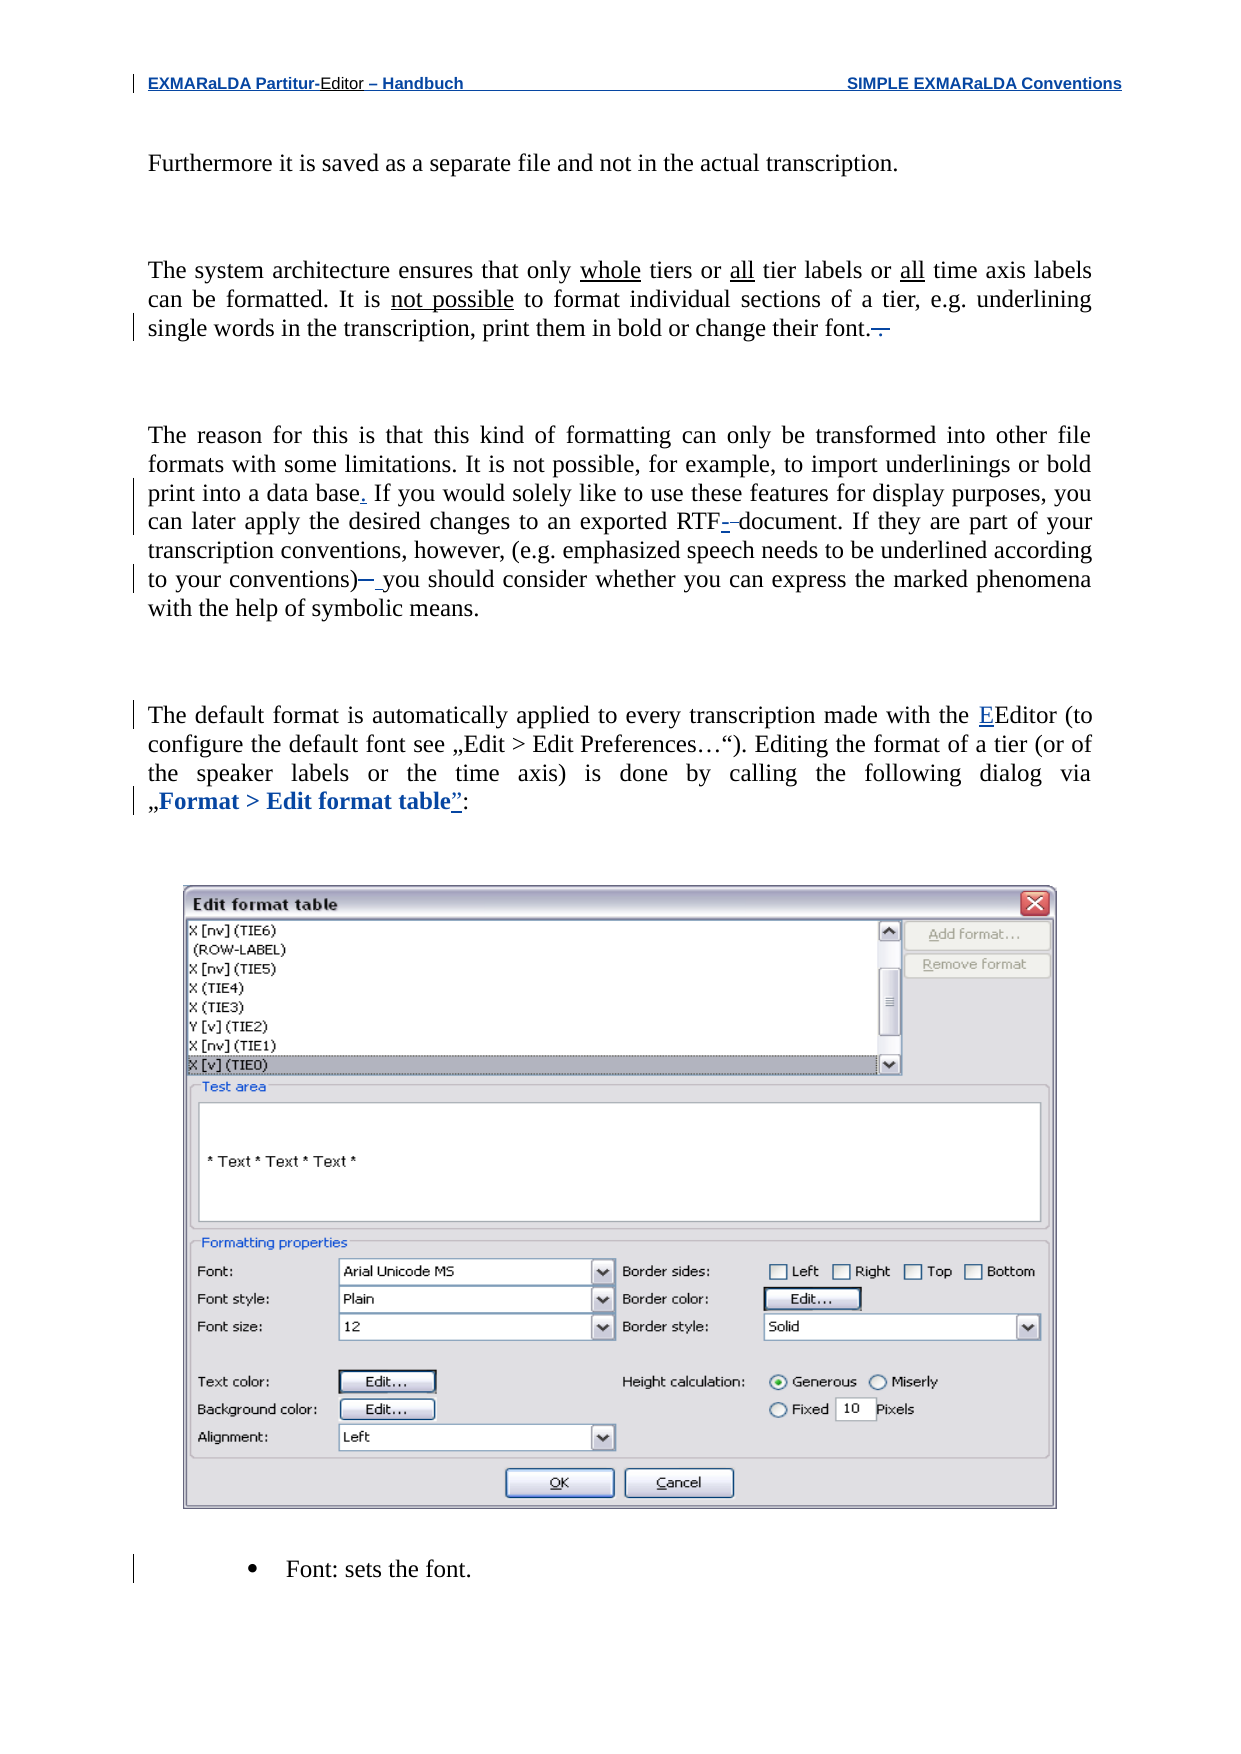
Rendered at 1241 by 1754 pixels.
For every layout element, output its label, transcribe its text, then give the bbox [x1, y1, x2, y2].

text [148, 148, 1093, 176]
list Font: sets the font. [248, 1554, 1093, 1583]
text The system architecture ensures that only whole tiers or all tier labels or all time axis labels can be formatted. It is not possible to format individual sections of a tier, e.g. underlining single words in the transcription, print them in bold or change their font. [148, 255, 1093, 341]
text The default format is automatically applied to every transcription made with the Editor (to configure the default font see „Edit > Edit Preferences…“). Editing the format of a tier (or of the speaker labels or the time axis) is done by calling the following dialog via „Format > Edit format table: [148, 700, 1093, 815]
picture [183, 885, 1057, 1509]
text The reason for this is that this kind of formatting can only be transformed into other file formats with some limitations. It is not possible, for example, to import underlinings or bold print into a data base If you would solely like to use these features for display purposes, you can later apply the desired changes to an exported RTFdocument. If they are part of your transcription conventions, however, (e.g. emphasized speech needs to be underlined according to your conventions)you should consider whether you can express the marked phenomena with the help of symbolic means. [148, 420, 1093, 621]
